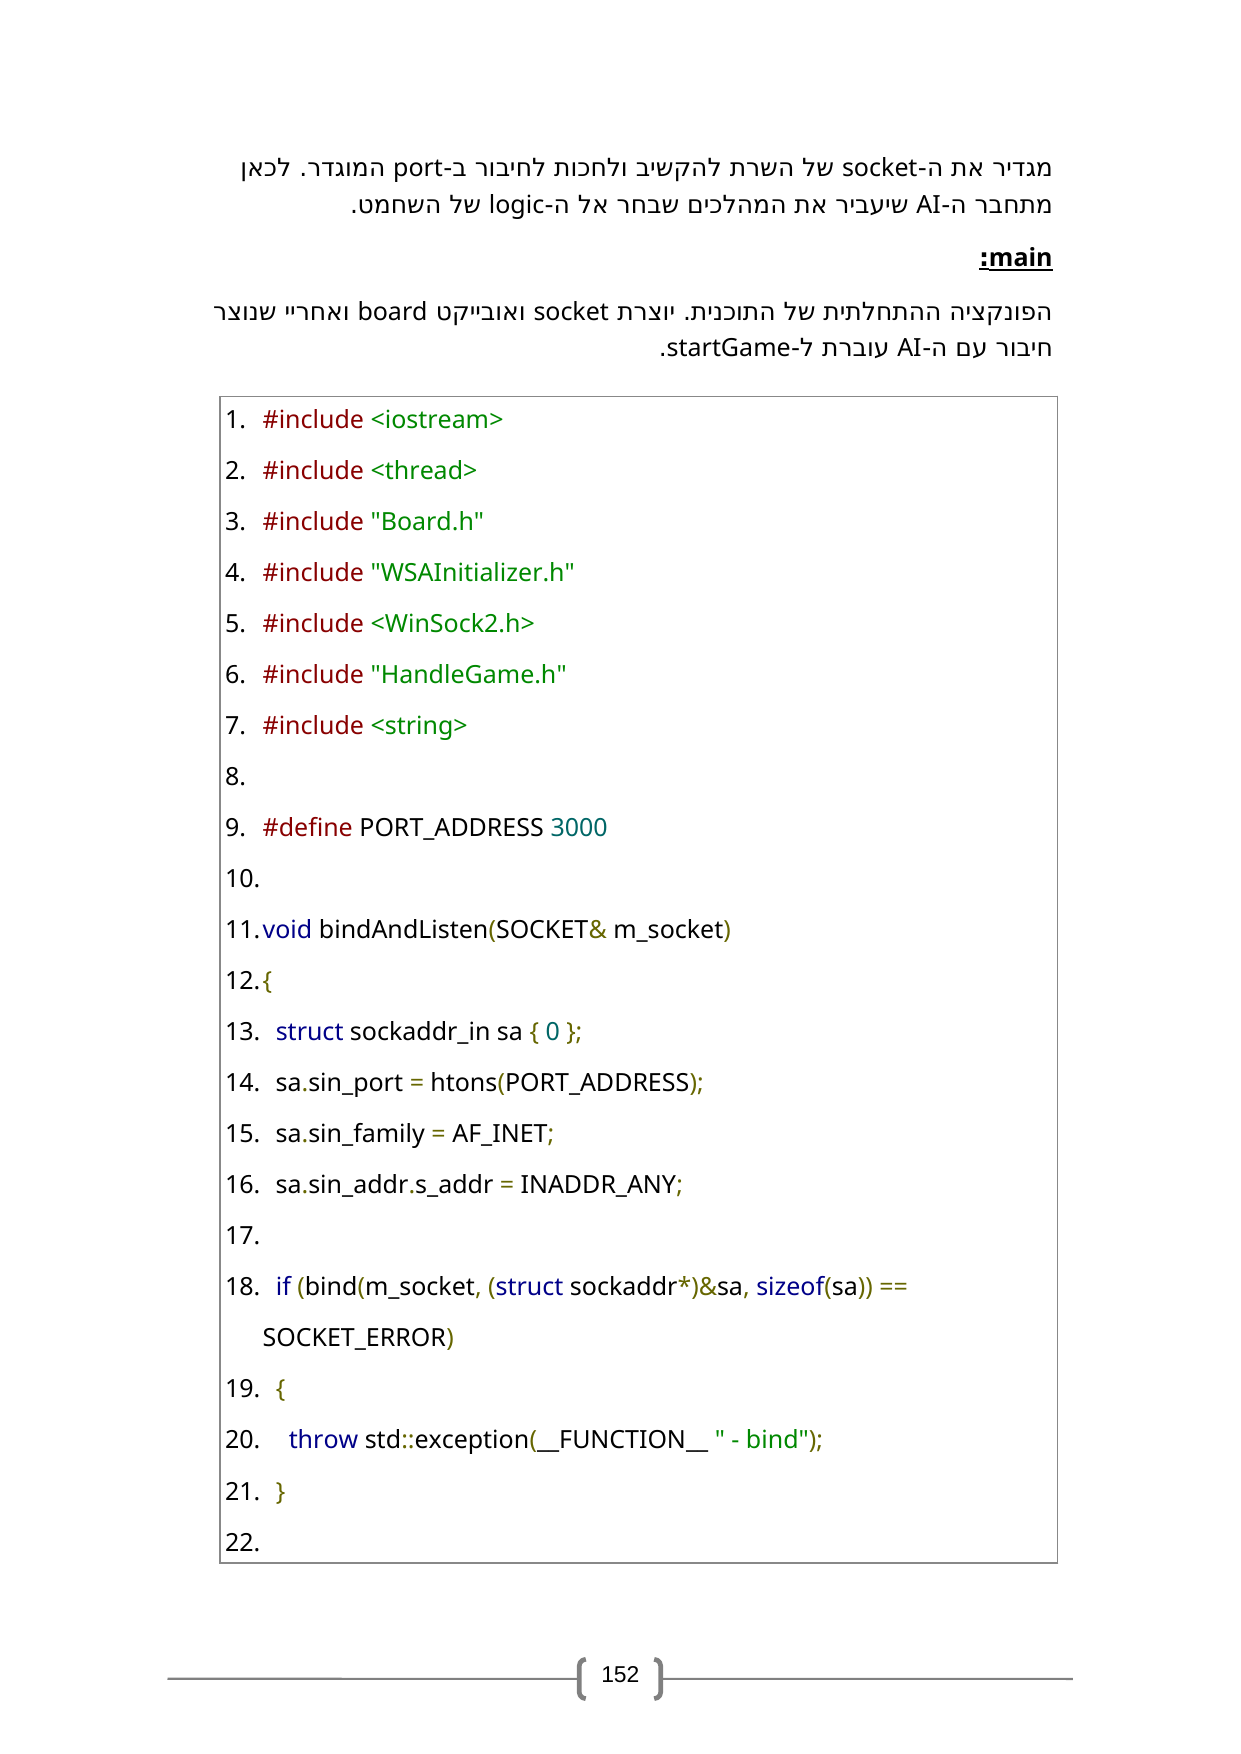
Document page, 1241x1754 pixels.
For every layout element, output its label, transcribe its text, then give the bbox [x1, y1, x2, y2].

list { [221, 1365, 1057, 1405]
list } [221, 1467, 1057, 1507]
list void bindAndListen(SOCKET& m_socket) [221, 906, 1057, 946]
list #include "WSAInitializer.h" [221, 549, 1057, 588]
list #include "HandleGame.h" [221, 651, 1057, 691]
list struct sockaddr_in sa { 0 }; [221, 1008, 1057, 1048]
list #include "Board.h" [221, 498, 1057, 537]
list sa.sin_addr.s_addr = INADDR_ANY; [221, 1161, 1057, 1201]
list sa.sin_port = htons(PORT_ADDRESS); [221, 1059, 1057, 1099]
text main: [187, 240, 1053, 274]
list sa.sin_family = AF_INET; [221, 1110, 1057, 1150]
list { [221, 957, 1057, 997]
text מגדיר את ה-socket של השרת להקשיב ולחכות לחיבור ב-port המוגדר. לכאן מתחבר ה-AI שיעביר את המהלכים שבחר אל ה-logic של השחמט. [187, 150, 1053, 220]
list #include <thread> [221, 447, 1057, 486]
list #include <WinSock2.h> [221, 600, 1057, 639]
list #include <iostream> [221, 397, 1057, 435]
list #include <string> [221, 702, 1057, 742]
text הפונקציה ההתחלתית של התוכנית. יוצרת socket ואובייקט board ואחריי שנוצר חיבור עם ה-AI עוברת ל-startGame. [187, 293, 1053, 364]
list throw std::exception(__FUNCTION__ " - bind"); [221, 1416, 1057, 1456]
list #define PORT_ADDRESS 3000 [221, 804, 1057, 844]
list if (bind(m_socket, (struct sockaddr*)&sa, sizeof(sa)) == SOCKET_ERROR) [221, 1263, 1057, 1354]
